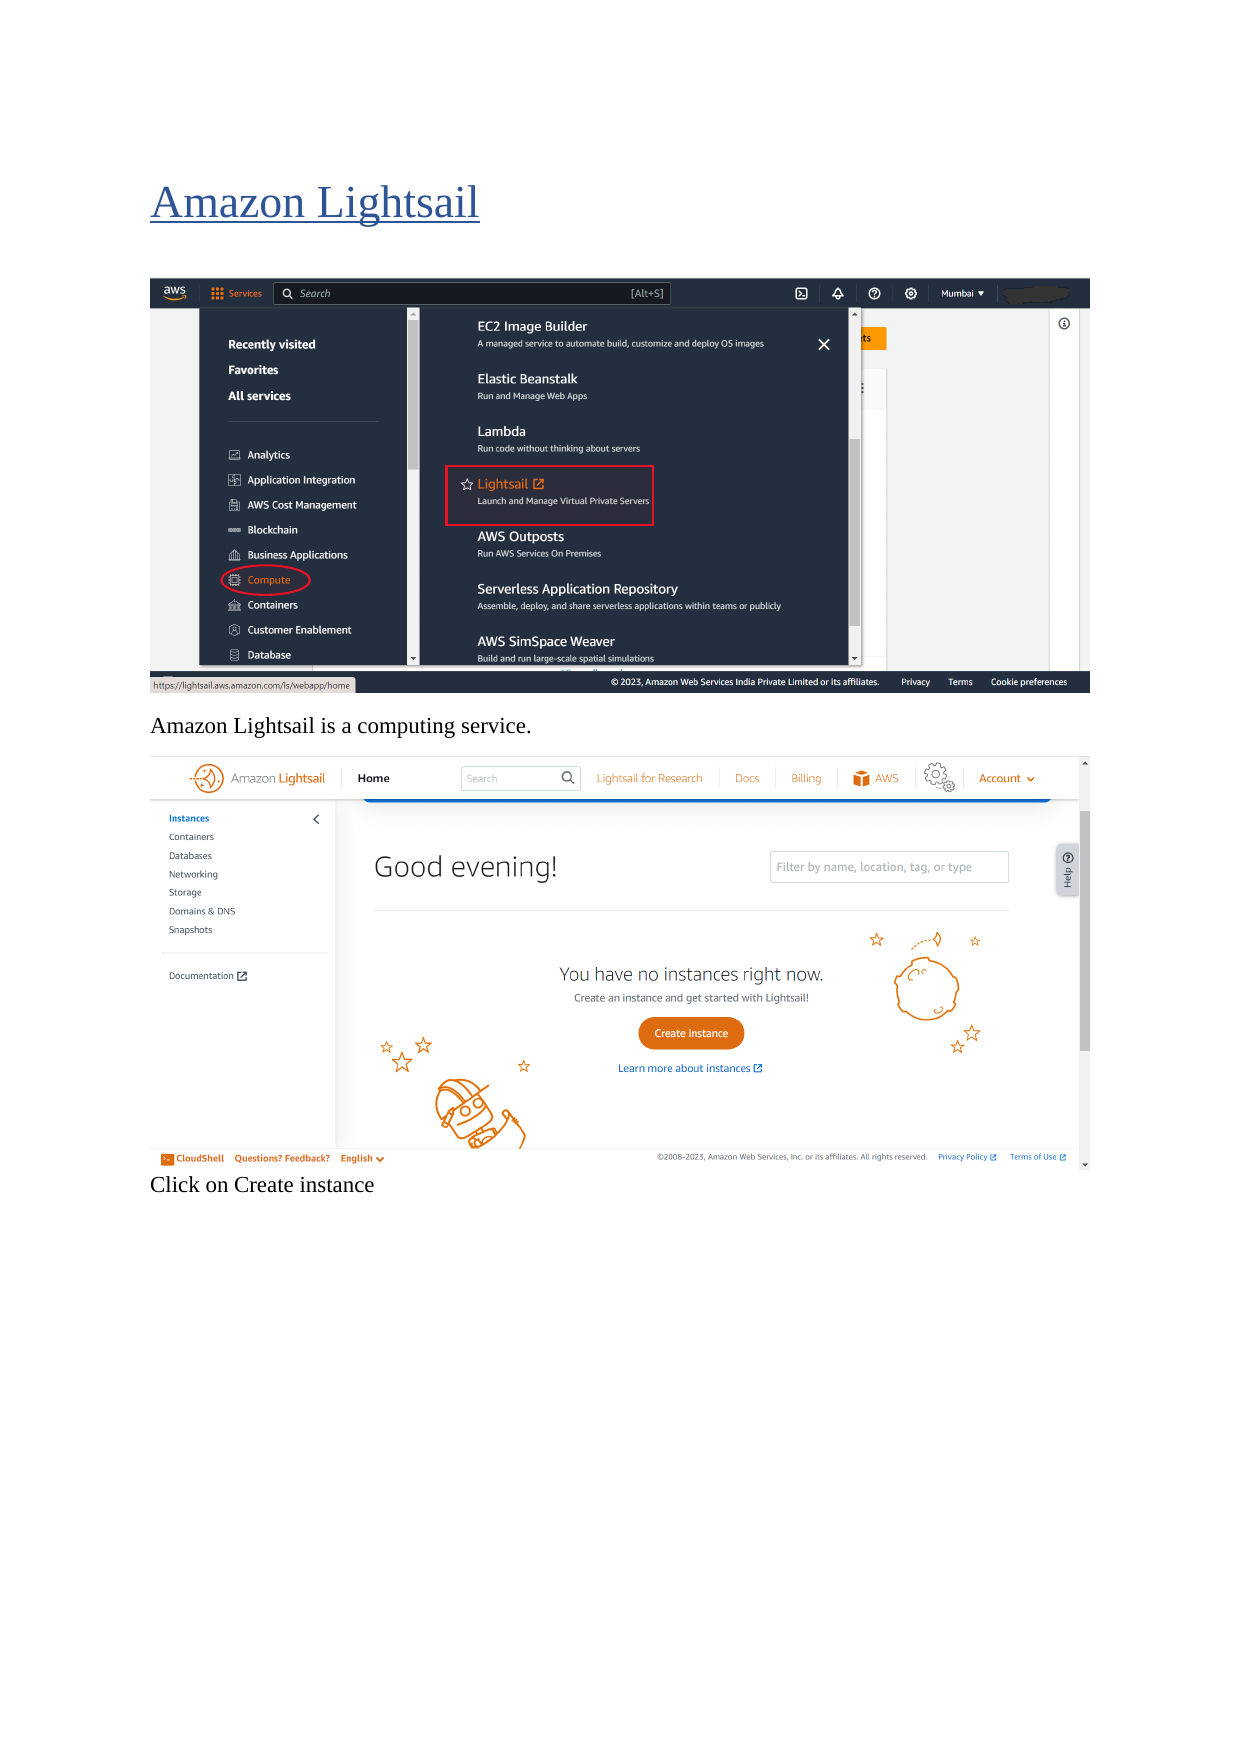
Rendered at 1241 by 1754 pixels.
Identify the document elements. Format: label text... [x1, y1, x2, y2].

text Amazon Lightsail is a computing service. [150, 712, 1090, 738]
picture [150, 756, 1091, 1170]
subtitle Amazon Lightsail [150, 175, 1090, 228]
text Click on Create instance [150, 1170, 1090, 1198]
picture [150, 277, 1090, 693]
